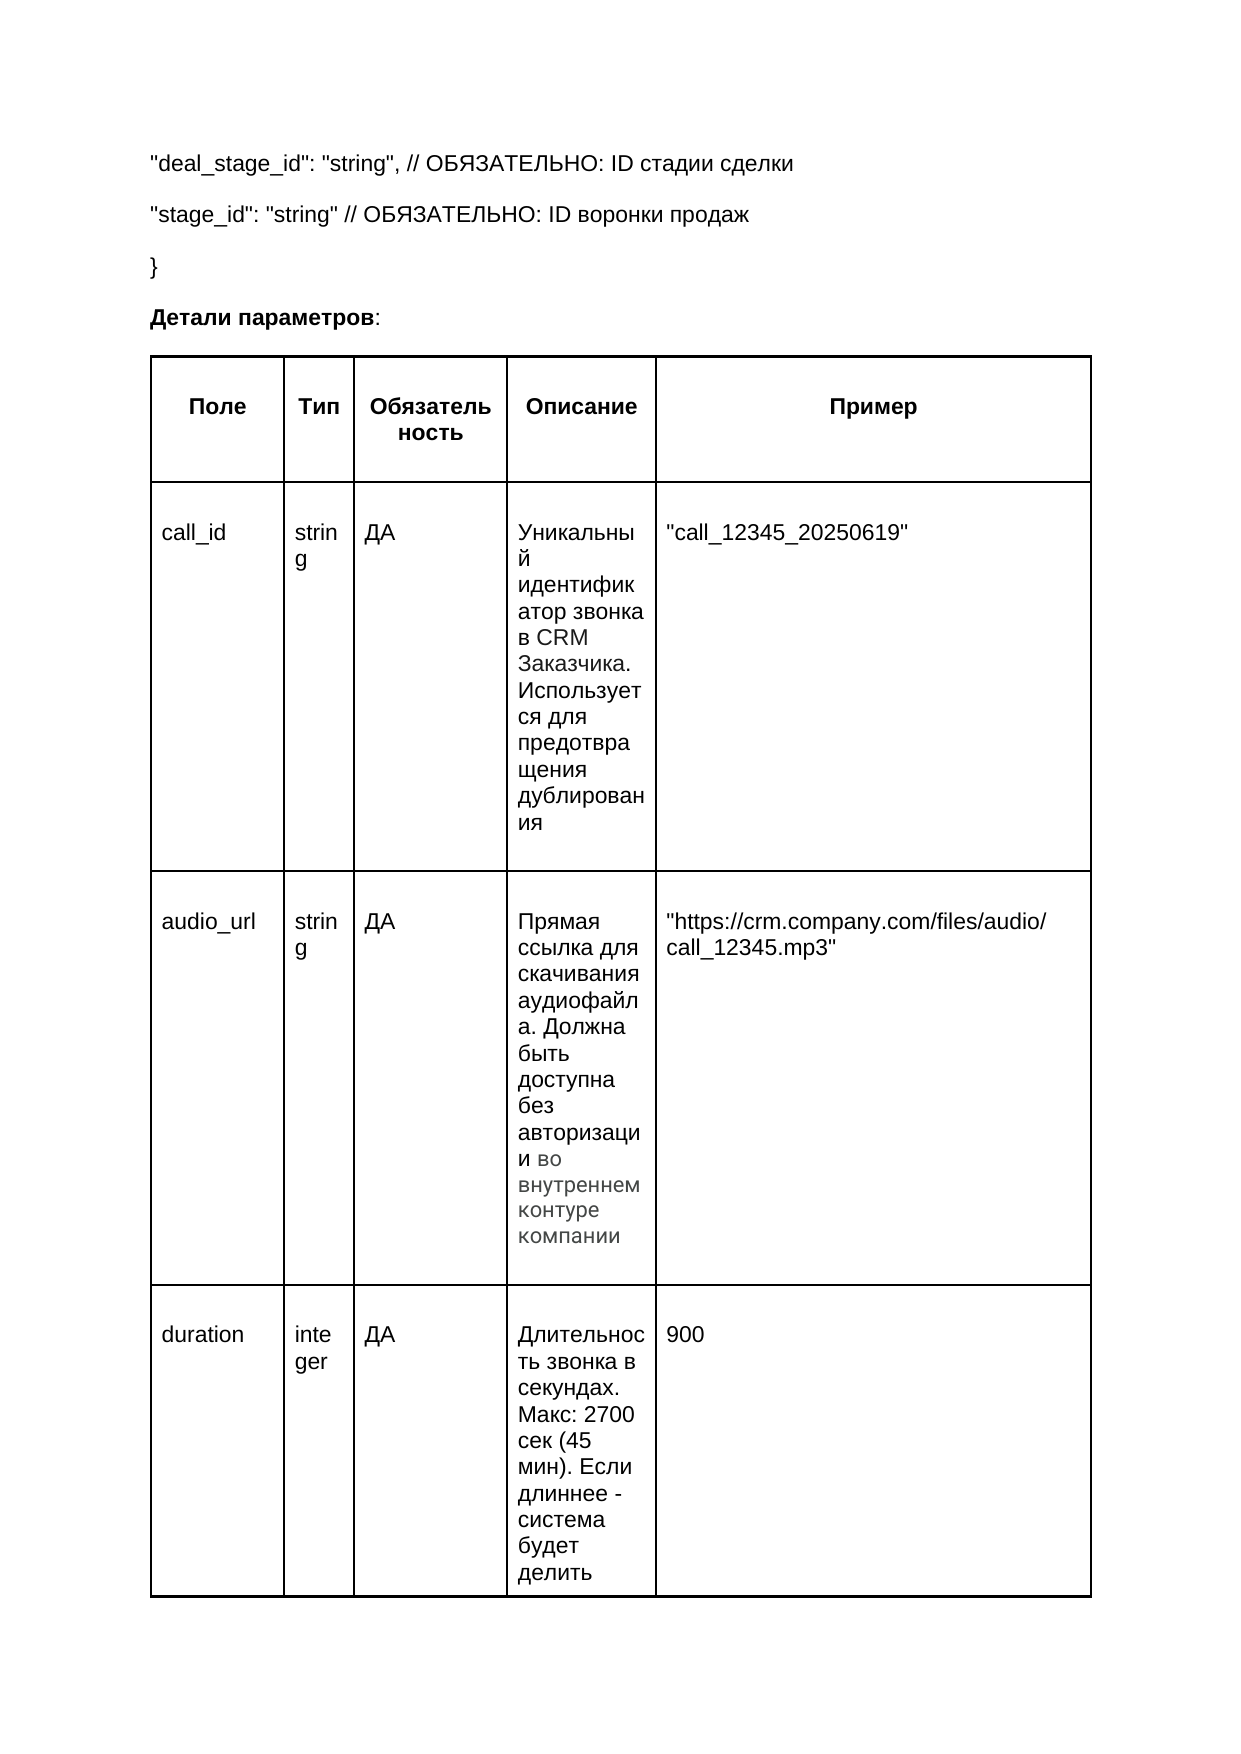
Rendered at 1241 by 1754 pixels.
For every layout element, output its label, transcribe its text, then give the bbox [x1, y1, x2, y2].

text "deal_stage_id": "string", // ОБЯЗАТЕЛЬНО: ID стадии сделки [150, 150, 1090, 176]
table_header Поле [152, 358, 283, 481]
table_cell Уникальный идентификатор звонка в CRM Заказчика. Используется для предотвращения дублирования [508, 483, 655, 870]
text "stage_id": "string" // ОБЯЗАТЕЛЬНО: ID воронки продаж [150, 201, 1090, 228]
table_cell audio_url [152, 872, 283, 1284]
table_cell Прямая ссылка для скачивания аудиофайла. Должна быть доступна без авторизации во внутреннем контуре компании [508, 872, 655, 1284]
table_cell string [285, 483, 353, 870]
table_header Пример [657, 358, 1090, 481]
table_cell ДА [355, 872, 506, 1284]
table_header Тип [285, 358, 353, 481]
table_cell 900 [657, 1286, 1090, 1595]
table_cell call_id [152, 483, 283, 870]
text Детали параметров: [150, 304, 1090, 330]
table_header Описание [508, 358, 655, 481]
table_cell duration [152, 1286, 283, 1595]
table_cell ДА [355, 1286, 506, 1595]
table_cell integer [285, 1286, 353, 1595]
text } [150, 253, 1090, 279]
table_header Обязательность [355, 358, 506, 481]
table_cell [508, 1286, 655, 1595]
table_cell string [285, 872, 353, 1284]
table_cell "call_12345_20250619" [657, 483, 1090, 870]
table_cell ДА [355, 483, 506, 870]
table_cell "https://crm.company.com/files/audio/call_12345.mp3" [657, 872, 1090, 1284]
